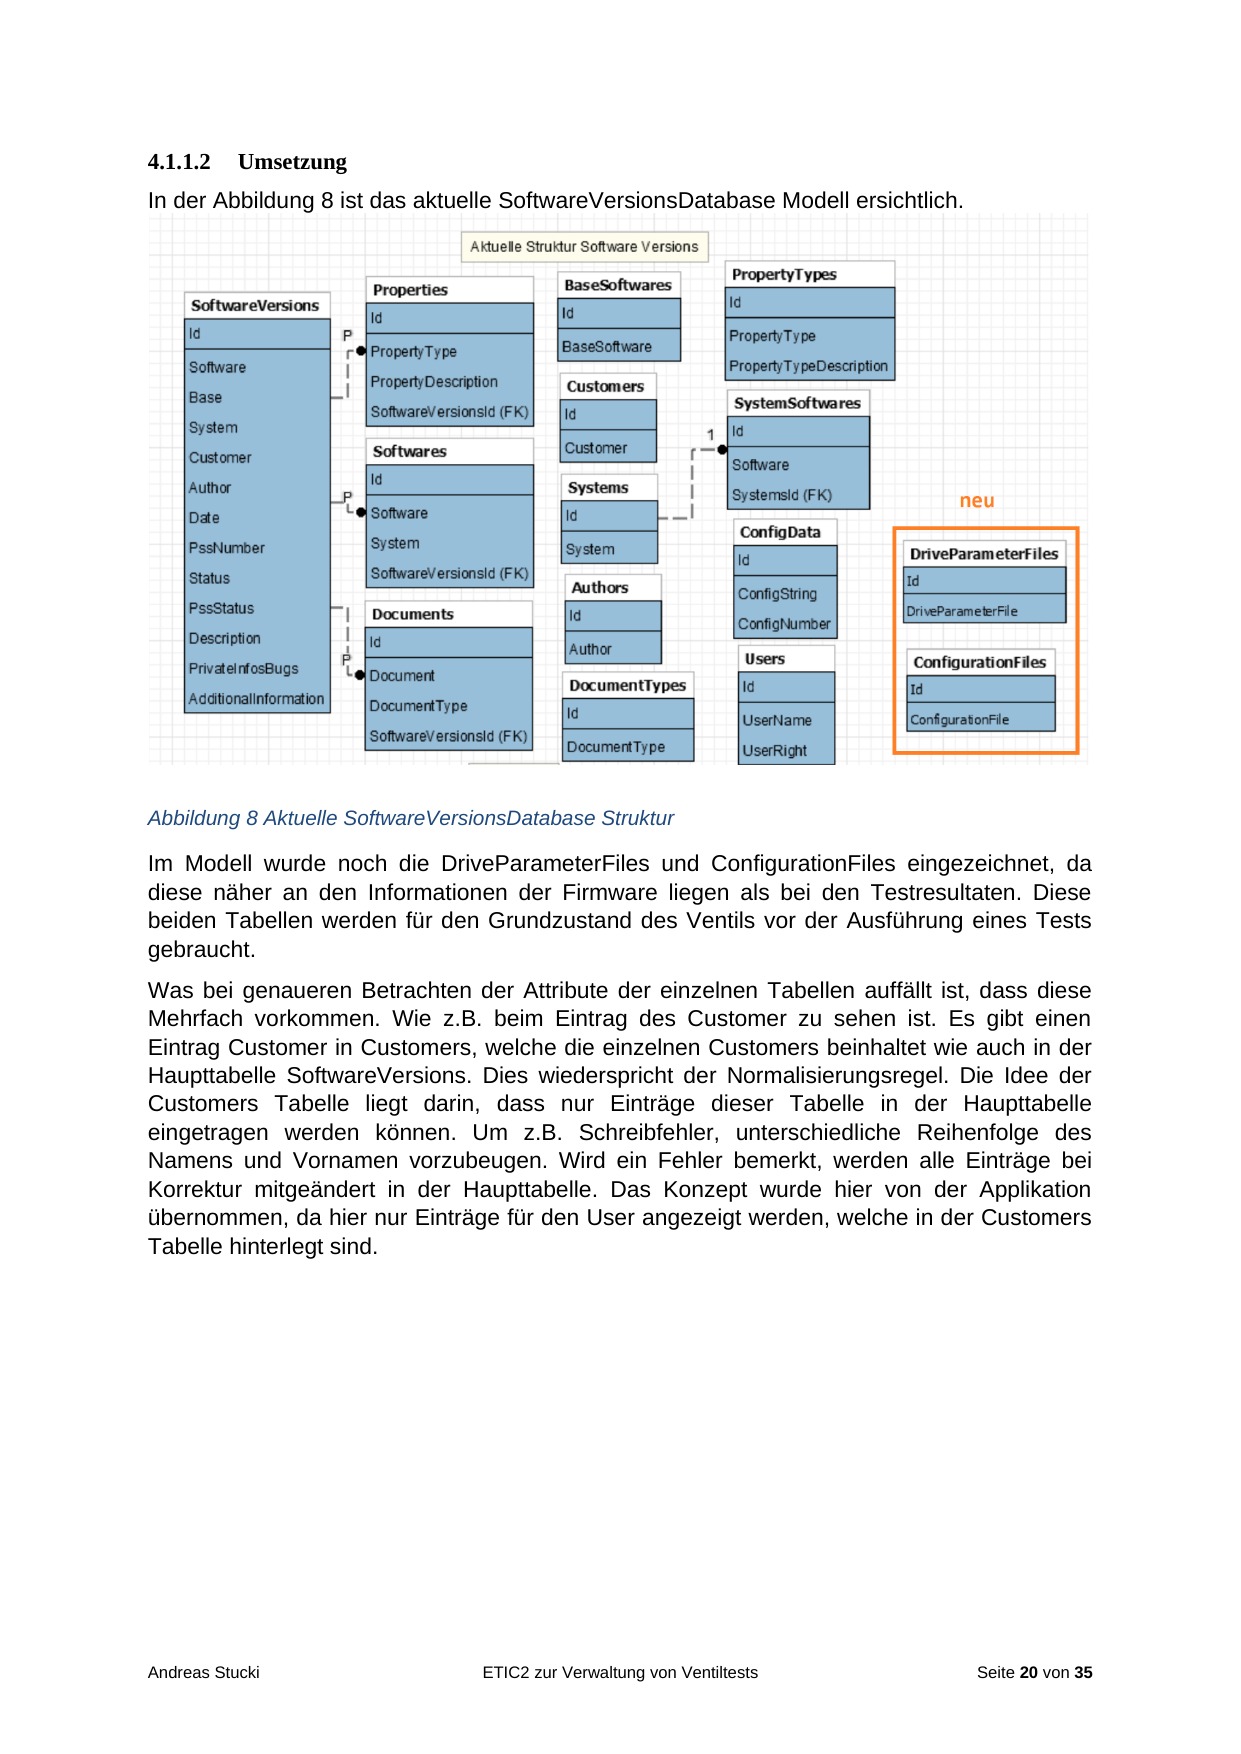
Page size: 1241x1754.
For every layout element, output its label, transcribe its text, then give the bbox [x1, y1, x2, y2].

picture [147, 213, 1088, 764]
text In der Abbildung 7 ist das aktuelle SoftwareVersionsDatabase Modell ersichtlich. [148, 187, 1092, 213]
text Was bei genaueren Betrachten der Attribute der einzelnen Tabellen auffällt ist, dass diese Mehrfach vorkommen. Wie z.B. beim Eintrag des Customer zu sehen ist. Es gibt einen Eintrag Customer in Customers, welche die einzelnen Customers beinhaltet wie auch in der Haupttabelle SoftwareVersions. Dies wiederspricht der Normalisierungsregel. Die Idee der Customers Tabelle liegt darin, dass nur Einträge dieser Tabelle in der Haupttabelle eingetragen werden können. Um z.B. Schreibfehler, unterschiedliche Reihenfolge des Namens und Vornamen vorzubeugen. Wird ein Fehler bemerkt, werden alle Einträge bei Korrektur mitgeändert in der Haupttabelle. Das Konzept wurde hier von der Applikation übernommen, da hier nur Einträge für den User angezeigt werden, welche in der Customers Tabelle hinterlegt sind. [148, 977, 1092, 1259]
text Im Modell wurde noch die DriveParameterFiles und ConfigurationFiles eingezeichnet, da diese näher an den Informationen der Firmware liegen als bei den Testresultaten. Diese beiden Tabellen werden für den Grundzustand des Ventils vor der Ausführung eines Tests gebraucht. [148, 850, 1092, 962]
subtitle Umsetzung [148, 148, 1092, 174]
